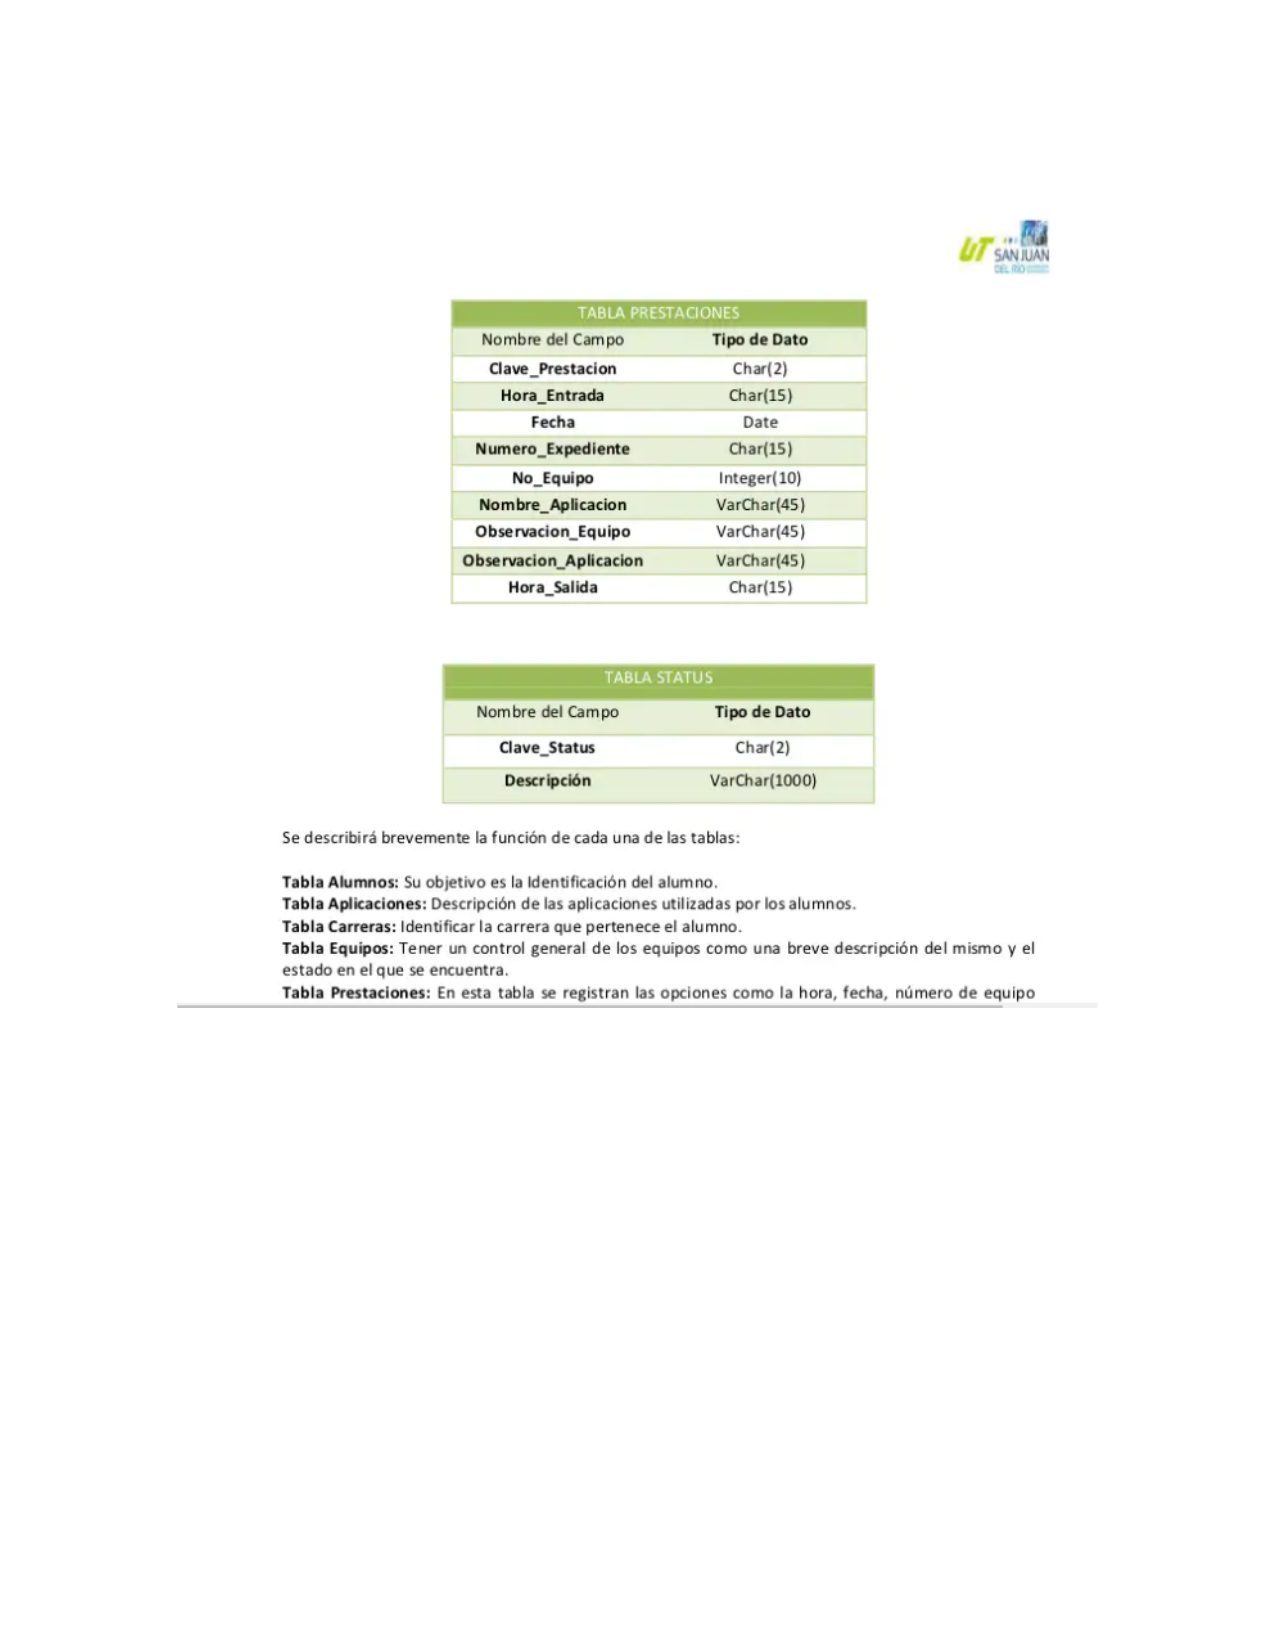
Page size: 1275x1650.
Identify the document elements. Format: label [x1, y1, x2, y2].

picture [177, 194, 1098, 1008]
